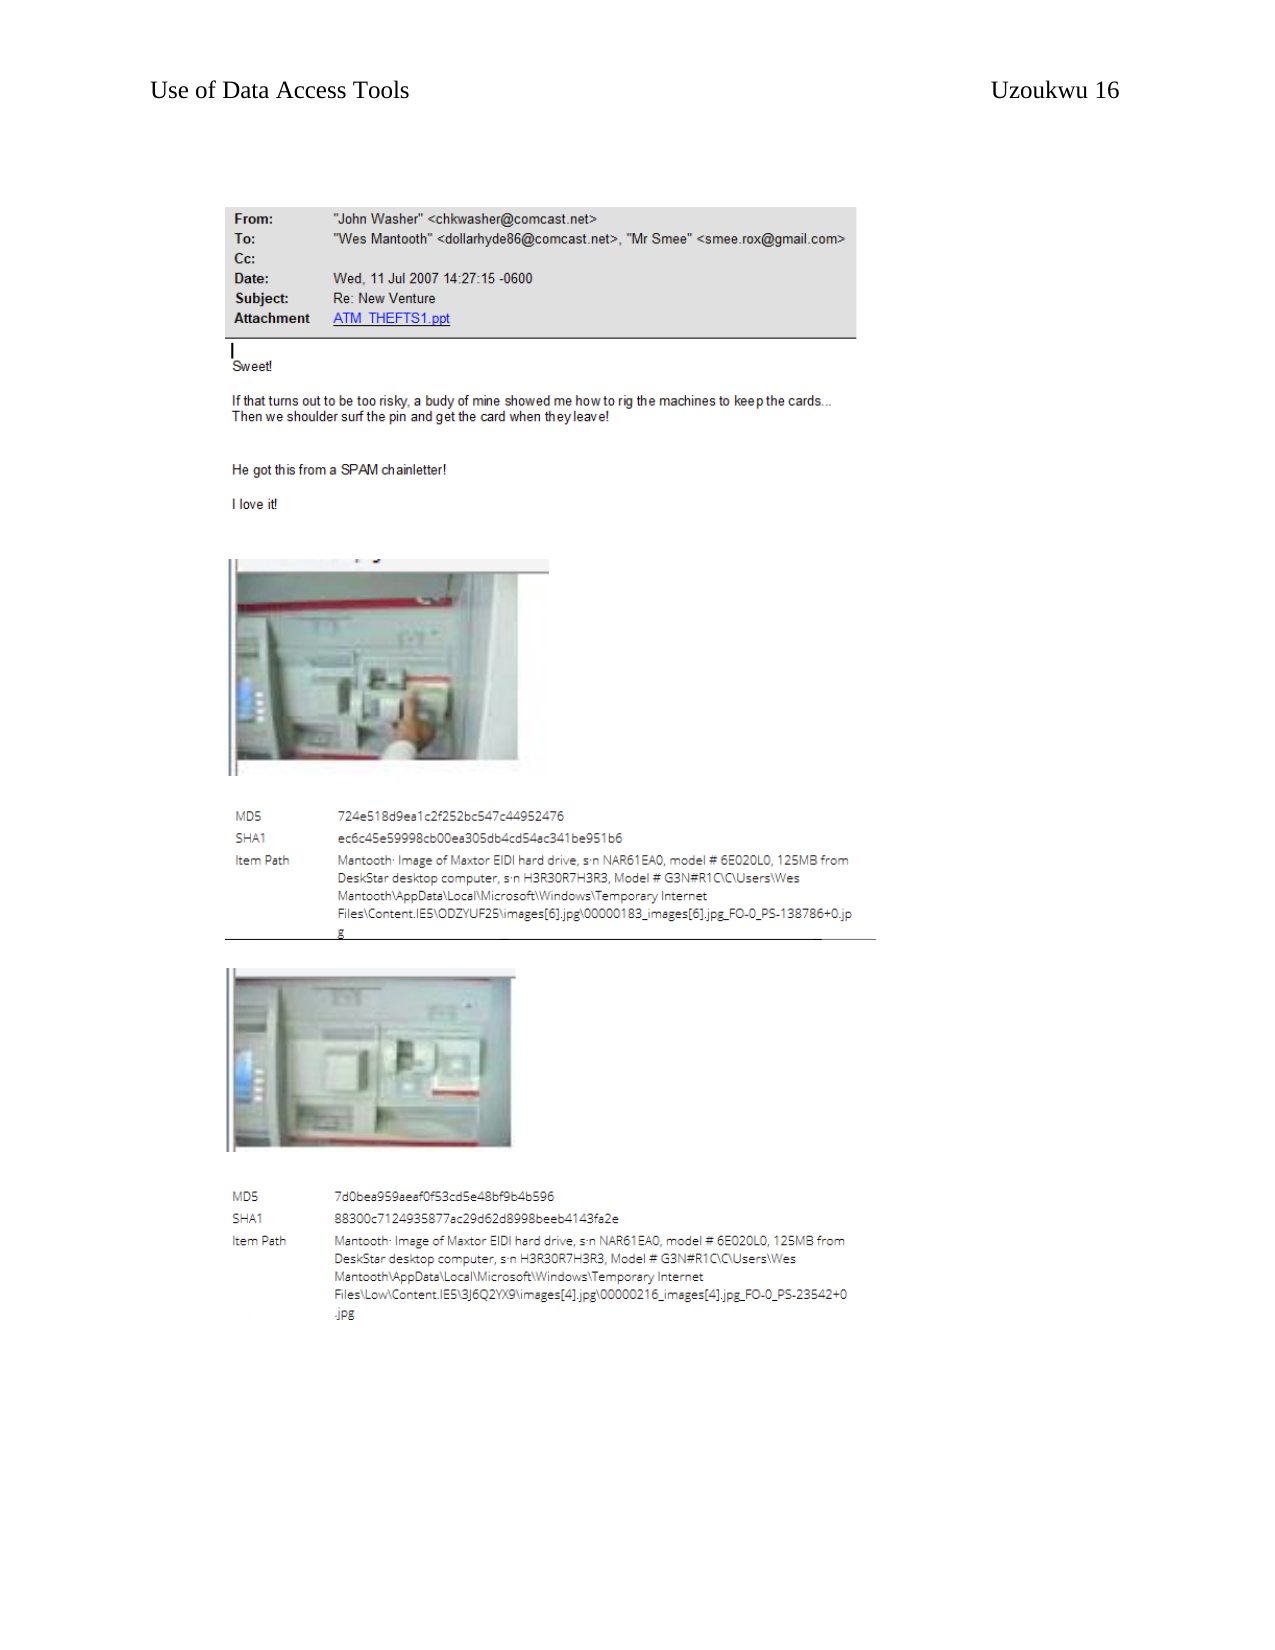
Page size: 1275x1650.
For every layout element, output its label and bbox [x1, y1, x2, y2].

picture [225, 559, 549, 776]
picture [225, 968, 516, 1152]
picture [225, 804, 877, 940]
picture [225, 1180, 892, 1320]
picture [225, 207, 857, 531]
